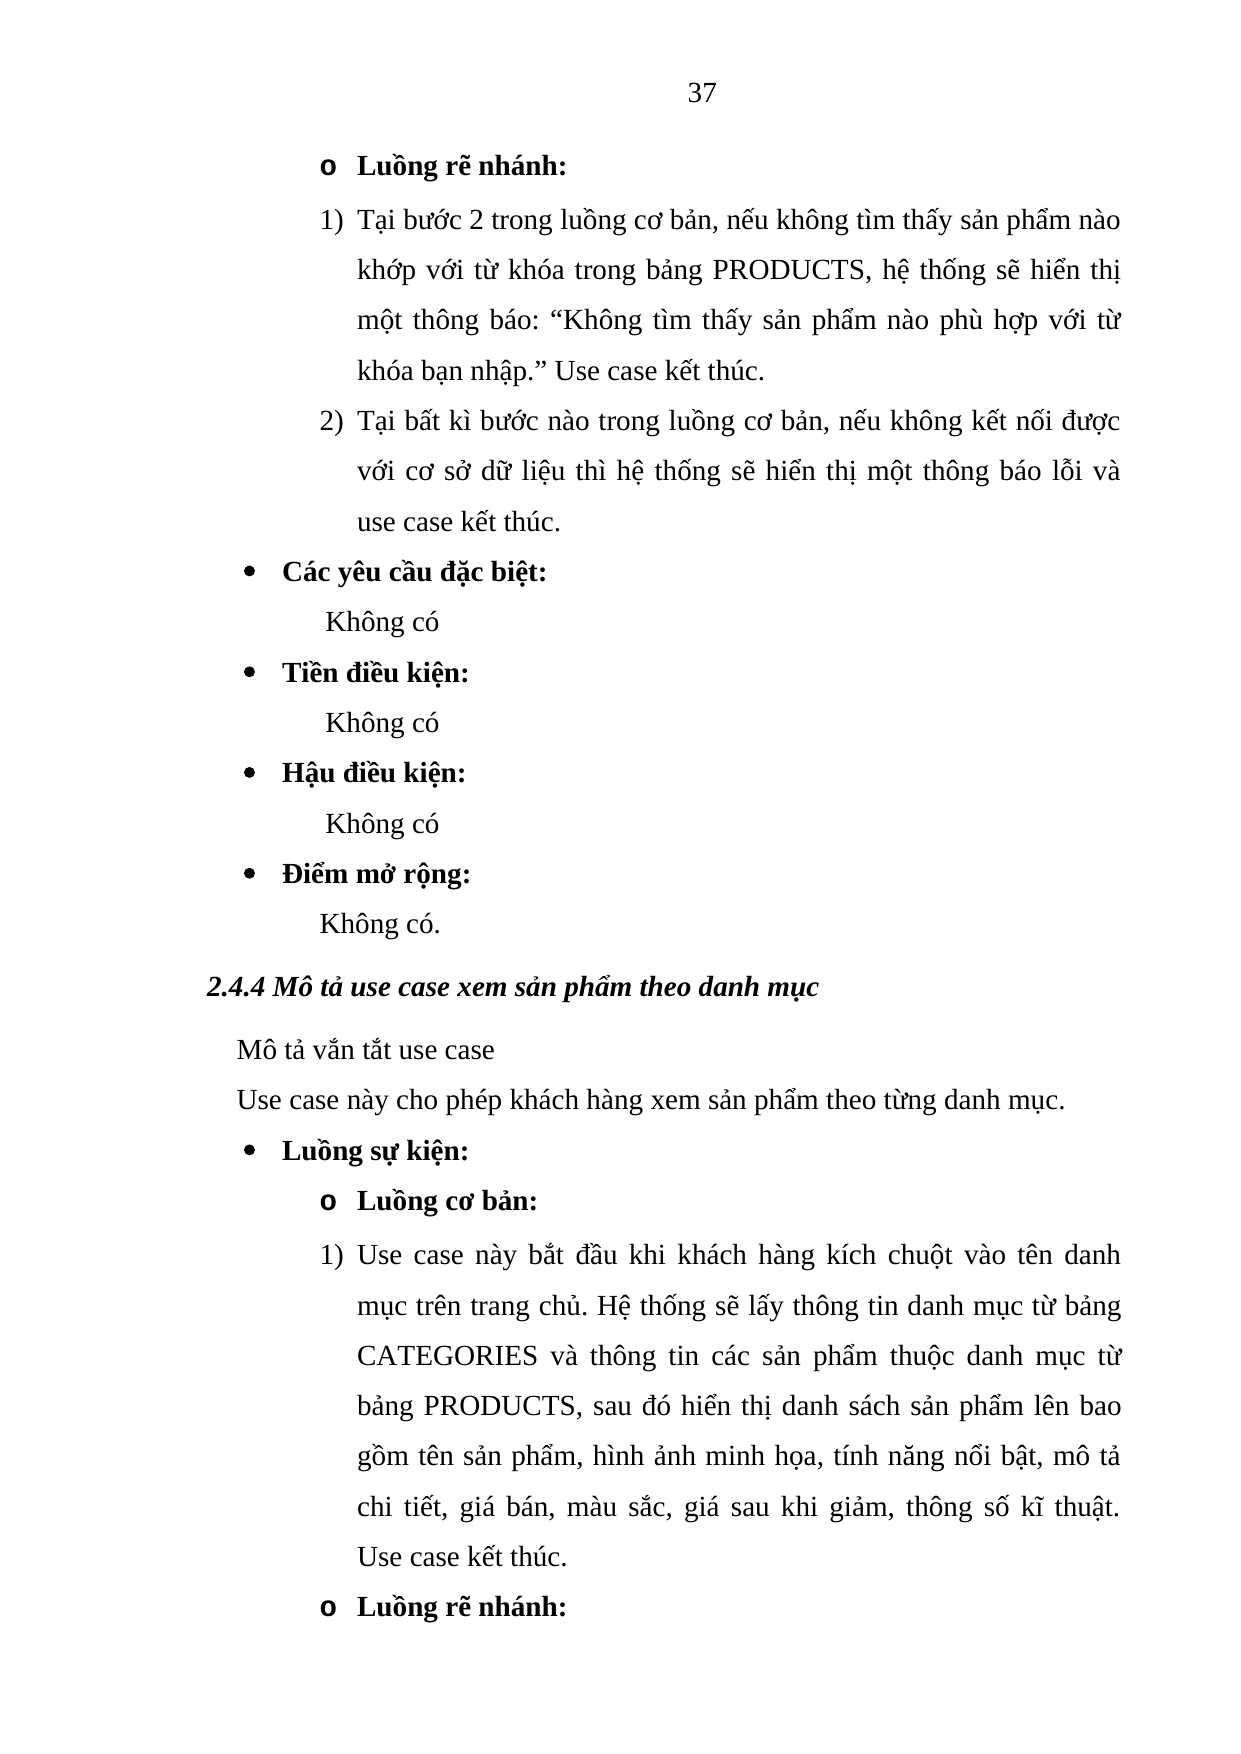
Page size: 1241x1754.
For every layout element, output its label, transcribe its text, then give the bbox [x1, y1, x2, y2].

list Luồng rẽ nhánh: [319, 1589, 1122, 1626]
list Các yêu cầu đặc biệt: [244, 554, 1122, 588]
list Use case này bắt đầu khi khách hàng kích chuột vào tên danh mục trên trang chủ. Hệ thống sẽ lấy thông tin danh mục từ bảng CATEGORIES và thông tin các sản phẩm thuộc danh mục từ bảng PRODUCTS, sau đó hiển thị danh sách sản phẩm lên bao gồm tên sản phẩm, hình ảnh minh họa, tính năng nổi bật, mô tả chi tiết, giá bán, màu sắc, giá sau khi giảm, thông số kĩ thuật. Use case kết thúc. [319, 1237, 1122, 1573]
text Không có [311, 604, 1122, 638]
list Hậu điều kiện: [244, 755, 1122, 789]
subtitle Mô tả use case xem sản phẩm theo danh mục [207, 969, 1122, 1003]
list Luồng sự kiện: [244, 1133, 1122, 1166]
text Không có. [319, 907, 1122, 940]
text Use case này cho phép khách hàng xem sản phẩm theo từng danh mục. [236, 1082, 1122, 1116]
list Luồng cơ bản: [319, 1183, 1122, 1219]
text Không có [311, 806, 1122, 839]
list Tại bước 2 trong luồng cơ bản, nếu không tìm thấy sản phẩm nào khớp với từ khóa trong bảng PRODUCTS, hệ thống sẽ hiển thị một thông báo: “Không tìm thấy sản phẩm nào phù hợp với từ khóa bạn nhập.” Use case kết thúc. [319, 202, 1122, 386]
list Điểm mở rộng: [244, 856, 1122, 890]
text Không có [311, 705, 1122, 739]
text Mô tả vắn tắt use case [236, 1032, 1122, 1066]
list Luồng rẽ nhánh: [319, 148, 1122, 184]
list Tiền điều kiện: [244, 655, 1122, 688]
list Tại bất kì bước nào trong luồng cơ bản, nếu không kết nối được với cơ sở dữ liệu thì hệ thống sẽ hiển thị một thông báo lỗi và use case kết thúc. [319, 403, 1122, 537]
